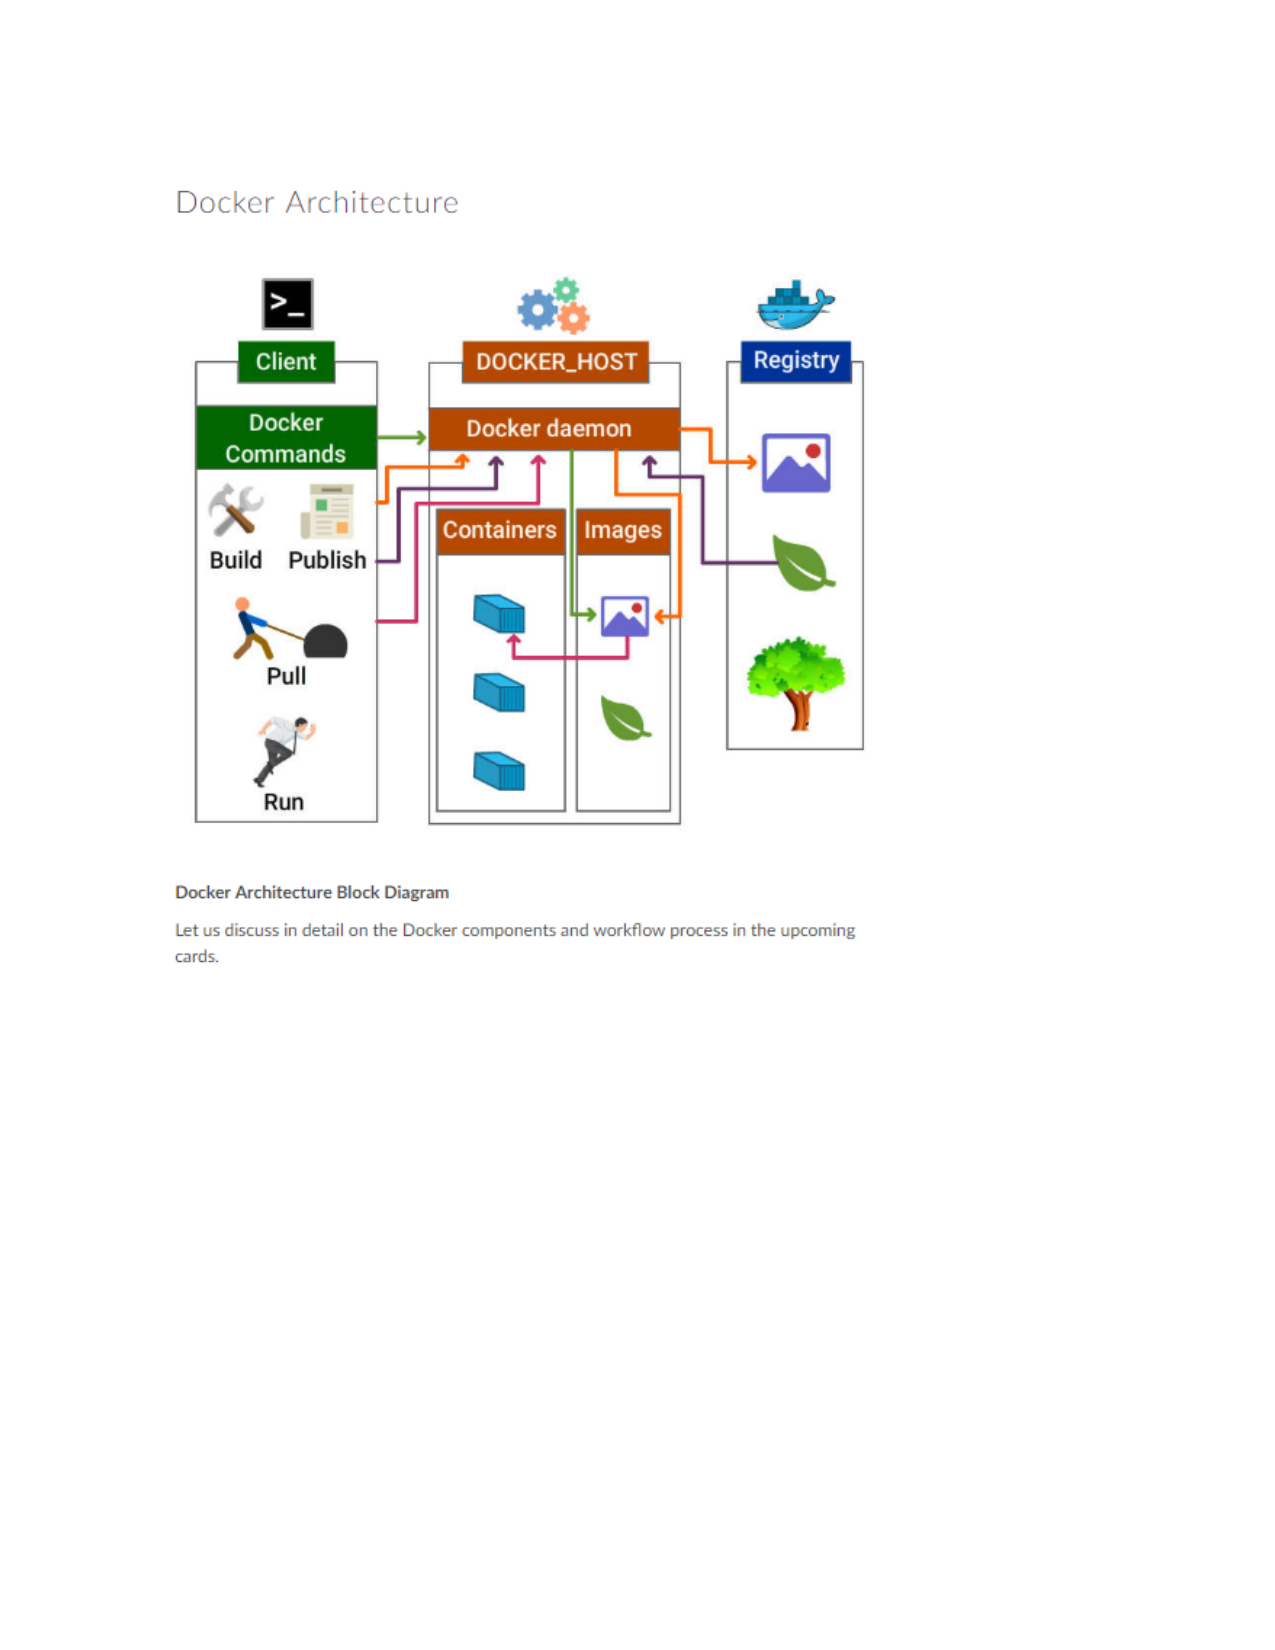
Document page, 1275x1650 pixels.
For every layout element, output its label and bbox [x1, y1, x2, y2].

picture [150, 150, 912, 1022]
